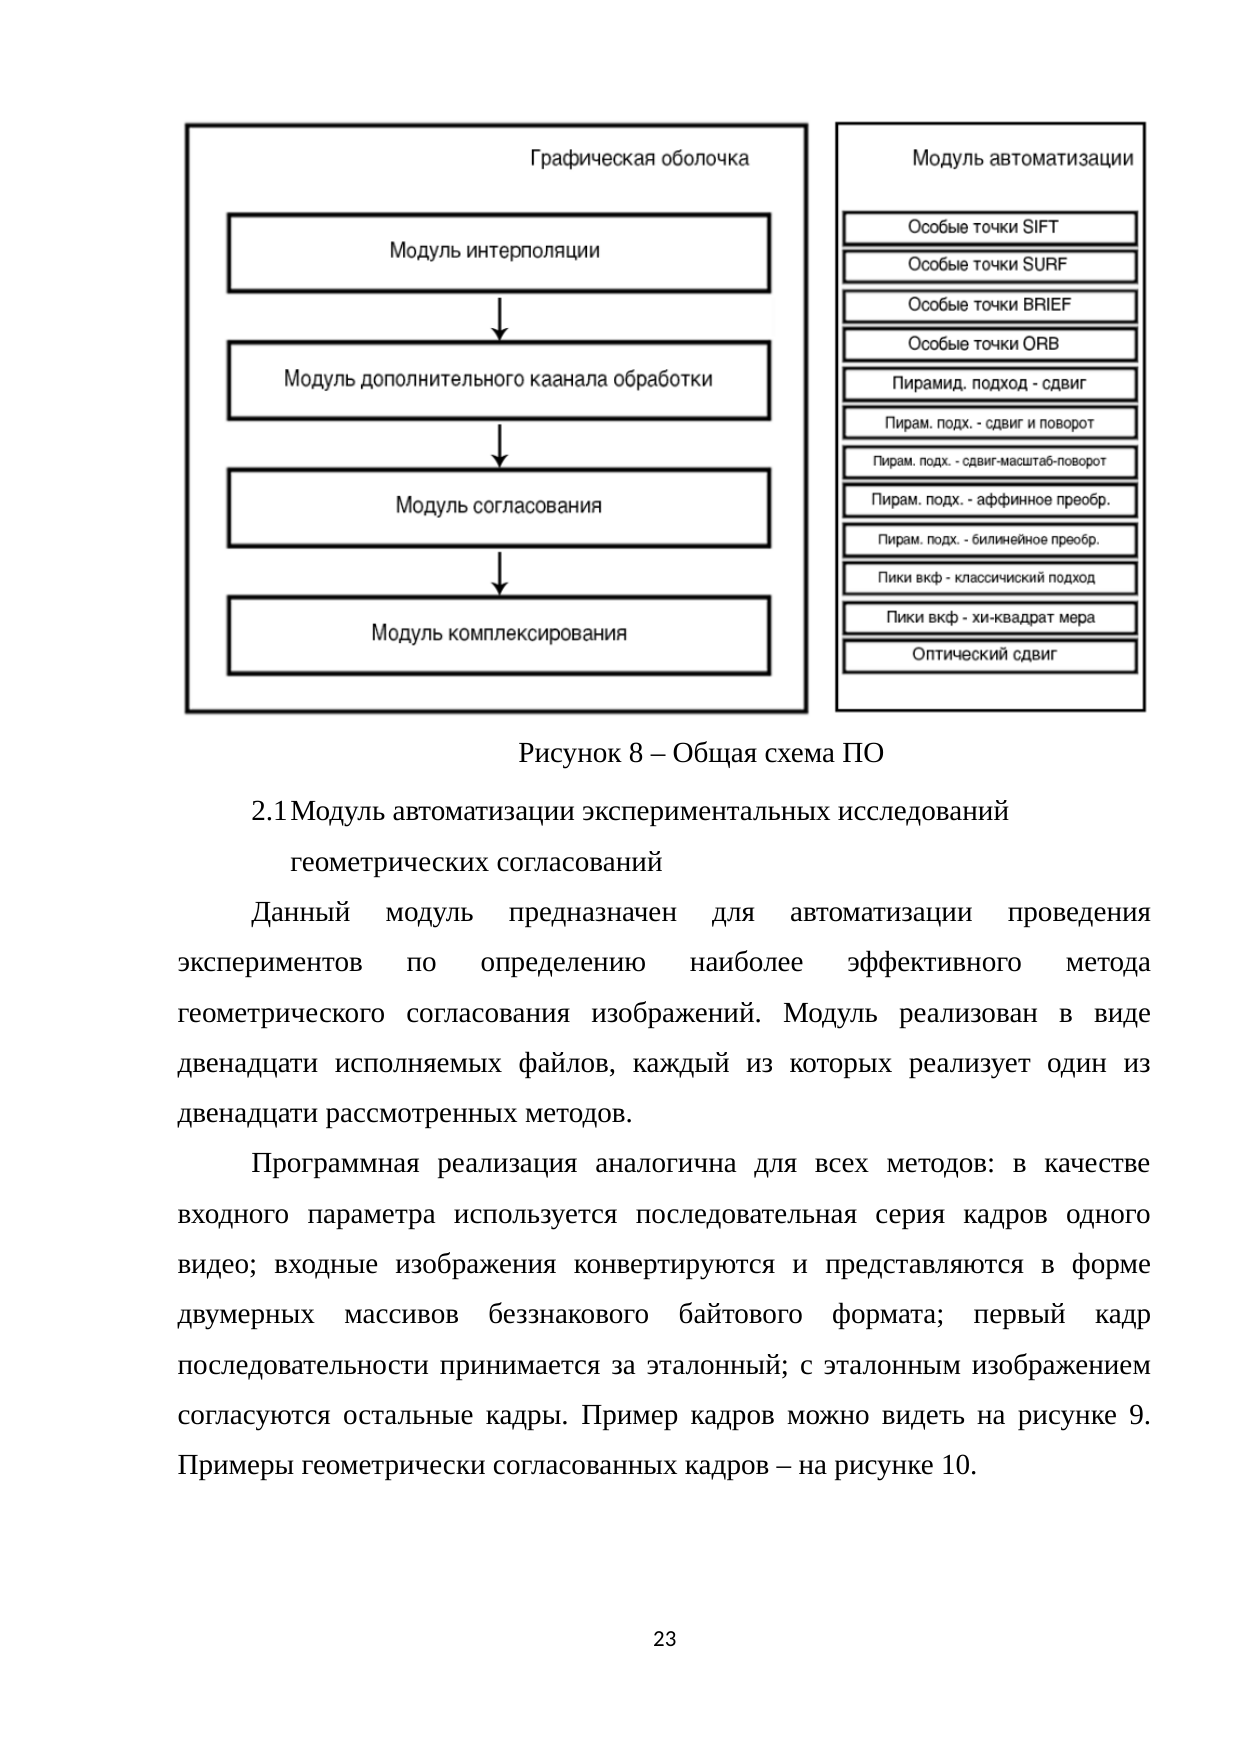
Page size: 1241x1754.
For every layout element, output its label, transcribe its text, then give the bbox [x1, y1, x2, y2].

text Рисунок 8 – Общая схема ПО [177, 735, 1152, 768]
text Программная реализация аналогична для всех методов: в качестве входного параметра используется последовательная серия кадров одного видео; входные изображения конвертируются и представляются в форме двумерных массивов беззнакового байтового формата; первый кадр последовательности принимается за эталонный; с эталонным изображением согласуются остальные кадры. Пример кадров можно видеть на рисунке 9. Примеры геометрически согласованных кадров – на рисунке 10. [177, 1146, 1152, 1481]
list Модуль автоматизации экспериментальных исследований геометрических согласований [251, 793, 1152, 877]
text Данный модуль предназначен для автоматизации проведения экспериментов по определению наиболее эффективного метода геометрического согласования изображений. Модуль реализован в виде двенадцати исполняемых файлов, каждый из которых реализует один из двенадцати рассмотренных методов. [177, 894, 1152, 1129]
